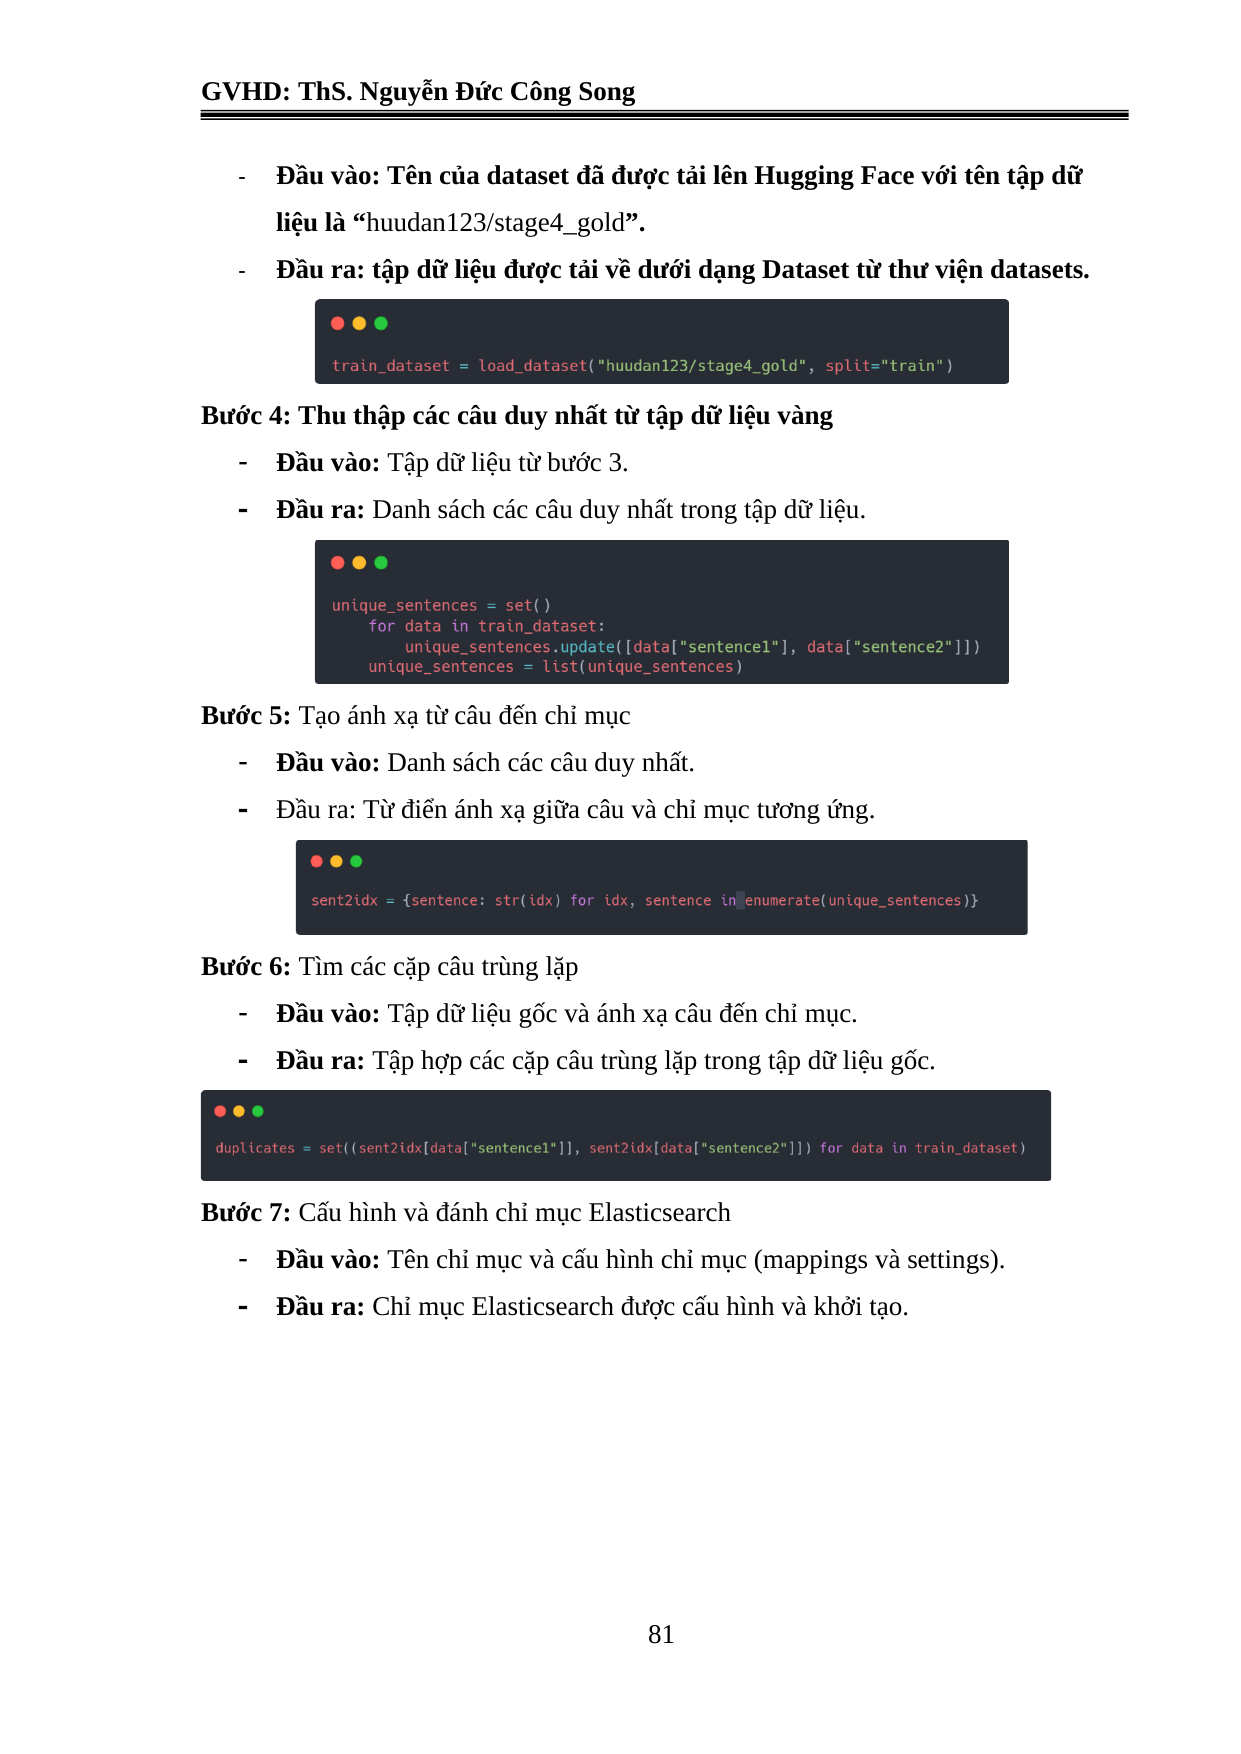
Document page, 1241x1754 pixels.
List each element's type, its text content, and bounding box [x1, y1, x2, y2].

text Bước 7: Cấu hình và đánh chỉ mục Elasticsearch [201, 1197, 1122, 1228]
picture [314, 540, 1009, 684]
list Đầu vào: Tập dữ liệu gốc và ánh xạ câu đến chỉ mục. [238, 997, 1122, 1028]
picture [295, 840, 1028, 935]
list Đầu vào: Danh sách các câu duy nhất. [238, 746, 1122, 777]
list Đầu ra: Tập hợp các cặp câu trùng lặp trong tập dữ liệu gốc. [238, 1044, 1122, 1075]
list Đầu ra: Chỉ mục Elasticsearch được cấu hình và khởi tạo. [238, 1290, 1122, 1321]
list Đầu ra: Từ điển ánh xạ giữa câu và chỉ mục tương ứng. [238, 793, 1122, 824]
picture [314, 299, 1009, 384]
list Đầu ra: tập dữ liệu được tải về dưới dạng Dataset từ thư viện datasets. [238, 253, 1122, 284]
text Bước 6: Tìm các cặp câu trùng lặp [201, 950, 1122, 981]
picture [200, 1090, 1052, 1181]
text Bước 5: Tạo ánh xạ từ câu đến chỉ mục [201, 699, 1122, 731]
list Đầu vào: Tên của dataset đã được tải lên Hugging Face với tên tập dữ liệu là “huudan123/stage4_gold”. [238, 159, 1122, 237]
list Đầu vào: Tên chỉ mục và cấu hình chỉ mục (mappings và settings). [238, 1243, 1122, 1274]
list Đầu ra: Danh sách các câu duy nhất trong tập dữ liệu. [238, 493, 1122, 524]
text Bước 4: Thu thập các câu duy nhất từ tập dữ liệu vàng [201, 399, 1122, 431]
list Đầu vào: Tập dữ liệu từ bước 3. [238, 446, 1122, 477]
